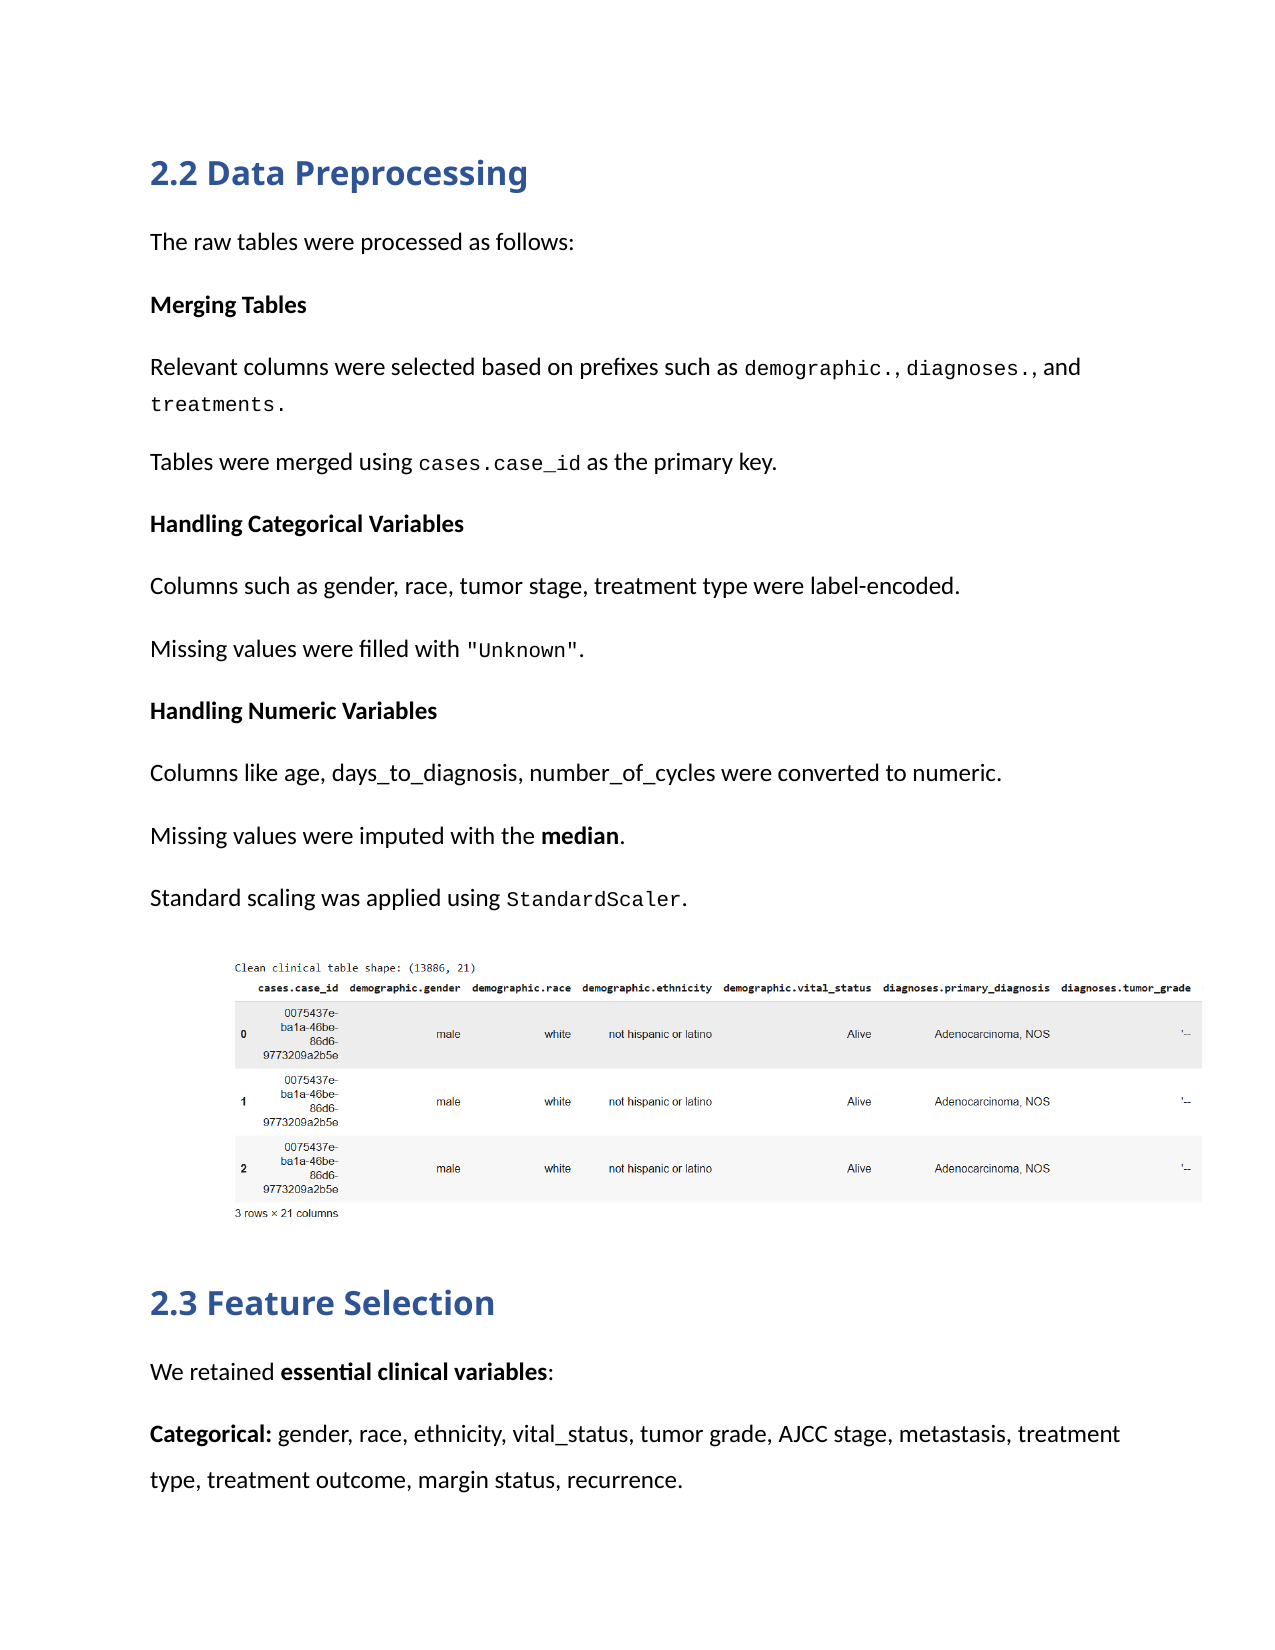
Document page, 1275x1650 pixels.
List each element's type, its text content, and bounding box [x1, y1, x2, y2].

text Missing values were imputed with the median. [150, 820, 1125, 851]
text Handling Categorical Variables [150, 508, 1125, 538]
text Categorical: gender, race, ethnicity, vital_status, tumor grade, AJCC stage, metastasis, treatment type, treatment outcome, margin status, recurrence. [150, 1419, 1125, 1495]
text Merging Tables [150, 289, 1125, 319]
text Columns such as gender, race, tumor stage, treatment type were label-encoded. [150, 570, 1125, 601]
text Standard scaling was applied using StandardScaler. [150, 882, 1125, 913]
text Missing values were filled with "Unknown". [150, 633, 1125, 663]
text The raw tables were processed as follows: [150, 226, 1125, 257]
text Relevant columns were selected based on prefixes such as demographic., diagnoses., and treatments. [150, 351, 1125, 417]
picture [225, 957, 1203, 1237]
text Columns like age, days_to_diagnosis, number_of_cycles were converted to numeric. [150, 758, 1125, 788]
subtitle 2.3 Feature Selection [150, 1280, 1125, 1325]
subtitle 2.2 Data Preprocessing [150, 150, 1125, 195]
text Tables were merged using cases.case_id as the primary key. [150, 446, 1125, 476]
text We retained essential clinical variables: [150, 1356, 1125, 1387]
text Handling Numeric Variables [150, 695, 1125, 726]
